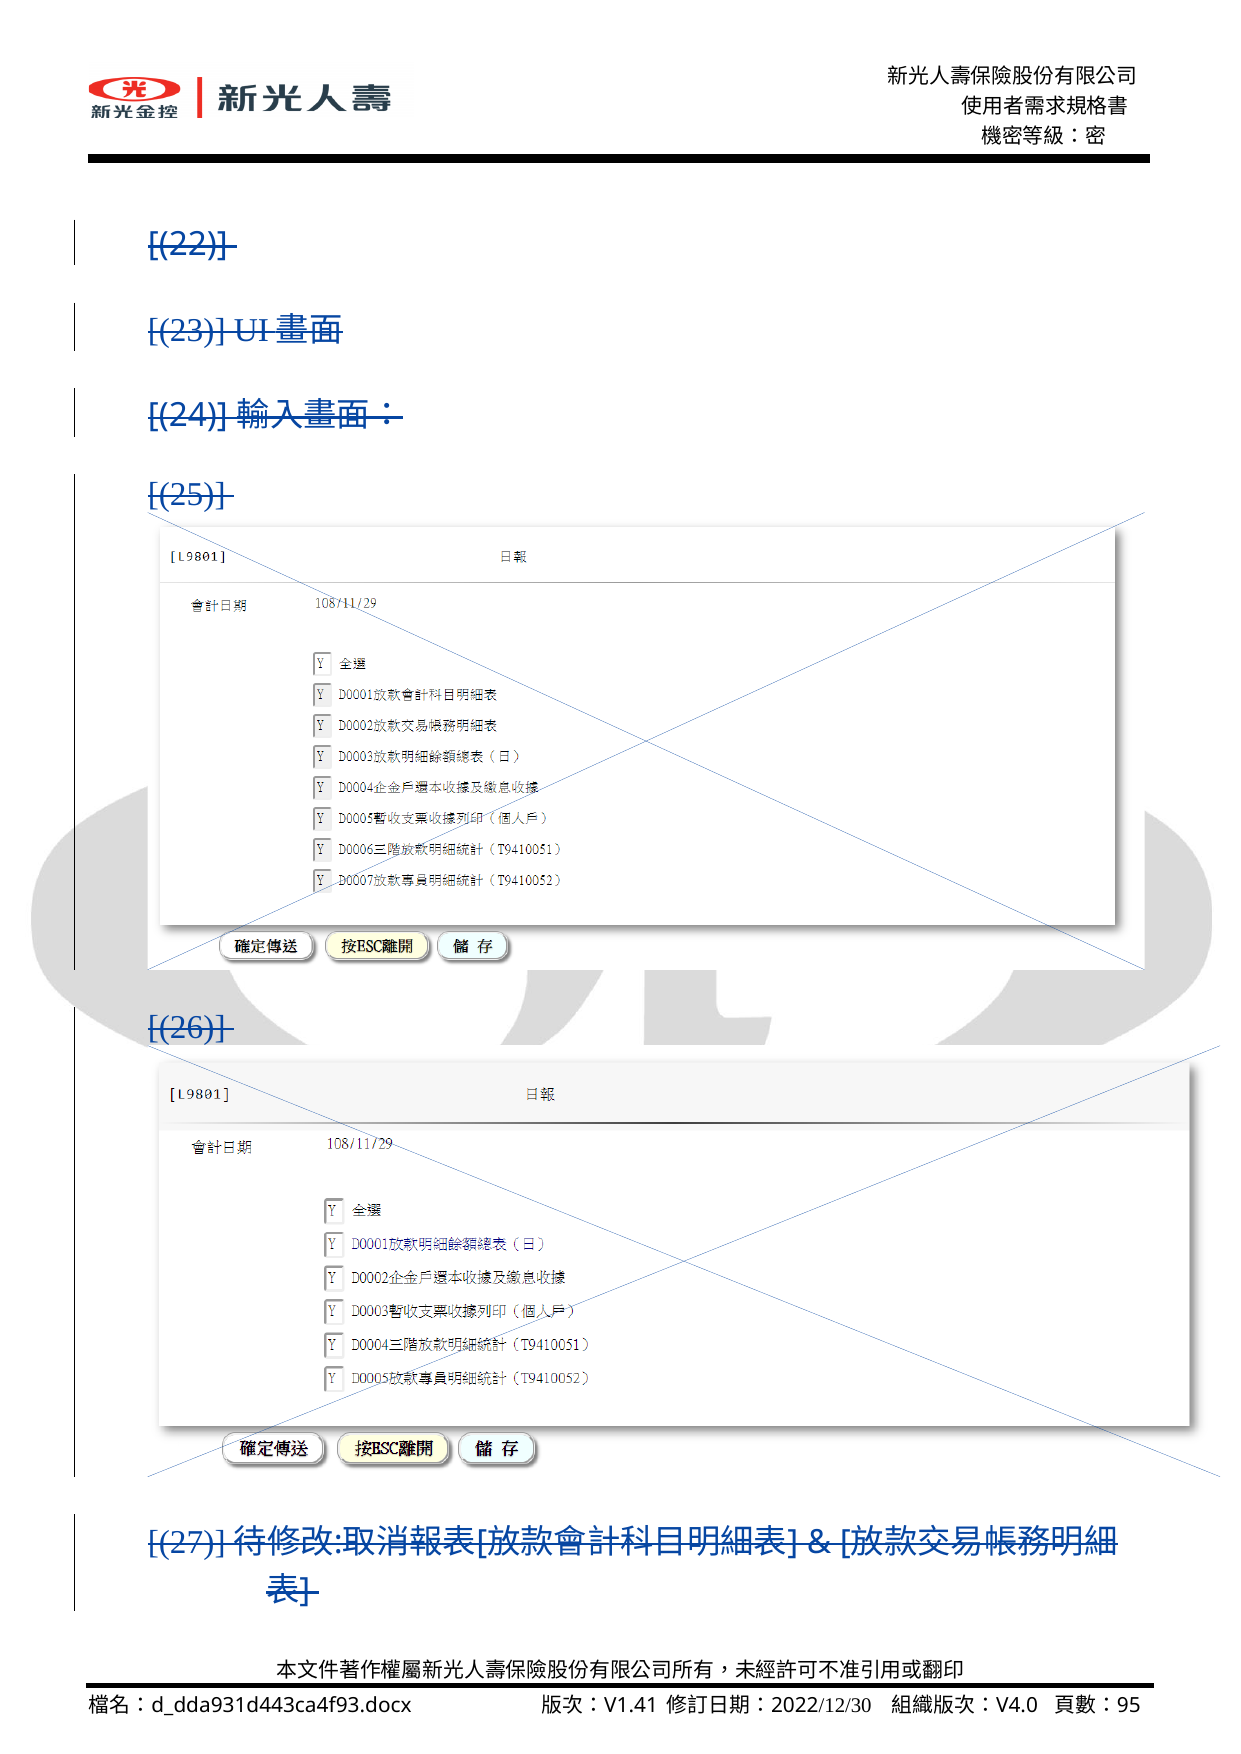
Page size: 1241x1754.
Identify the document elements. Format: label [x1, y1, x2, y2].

picture [88, 61, 414, 118]
picture [25, 513, 1219, 1476]
picture [150, 1262, 1218, 1477]
picture [687, 1046, 1221, 1476]
picture [150, 512, 1143, 740]
